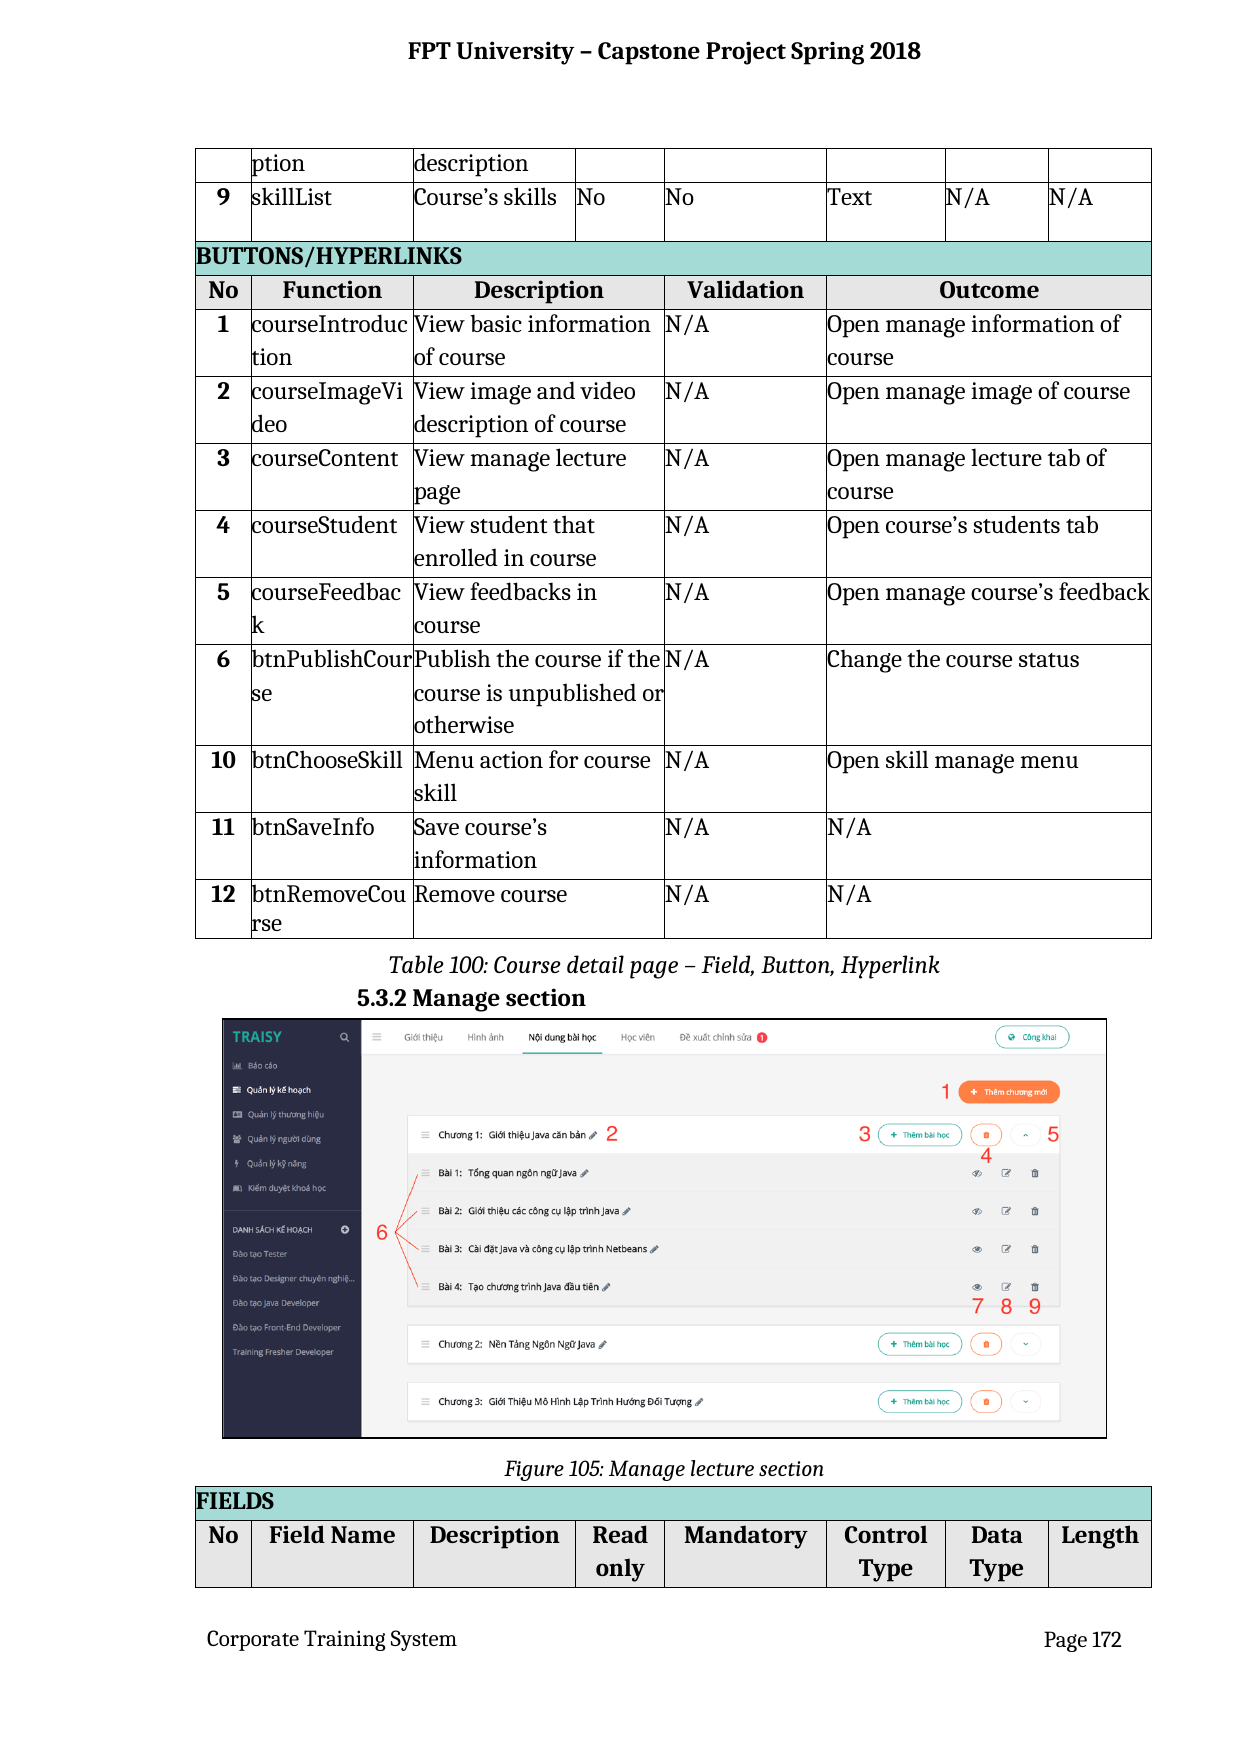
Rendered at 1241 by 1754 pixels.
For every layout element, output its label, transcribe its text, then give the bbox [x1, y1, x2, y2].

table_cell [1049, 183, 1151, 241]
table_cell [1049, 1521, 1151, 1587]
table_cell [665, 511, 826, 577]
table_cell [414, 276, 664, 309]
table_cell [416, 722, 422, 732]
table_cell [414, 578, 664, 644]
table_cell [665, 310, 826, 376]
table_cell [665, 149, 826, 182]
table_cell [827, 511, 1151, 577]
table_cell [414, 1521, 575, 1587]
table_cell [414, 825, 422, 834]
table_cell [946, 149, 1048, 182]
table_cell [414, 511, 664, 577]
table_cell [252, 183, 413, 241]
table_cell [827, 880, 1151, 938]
text Figure 105: Manage lecture section [207, 1456, 1122, 1482]
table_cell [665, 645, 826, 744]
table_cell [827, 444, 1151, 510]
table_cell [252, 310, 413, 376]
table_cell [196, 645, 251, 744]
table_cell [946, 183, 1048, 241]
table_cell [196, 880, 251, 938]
subtitle 5.3.2 Manage section [357, 984, 1124, 1013]
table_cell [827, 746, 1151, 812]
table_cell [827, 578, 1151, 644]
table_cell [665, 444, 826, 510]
list Table 100: Course detail page – Field, Button, Hyperlink [207, 951, 1122, 980]
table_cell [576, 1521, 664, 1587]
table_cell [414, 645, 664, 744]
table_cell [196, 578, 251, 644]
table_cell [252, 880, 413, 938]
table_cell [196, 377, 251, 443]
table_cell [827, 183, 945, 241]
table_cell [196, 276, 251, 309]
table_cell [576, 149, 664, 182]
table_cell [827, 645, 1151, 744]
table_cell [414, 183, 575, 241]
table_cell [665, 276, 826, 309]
picture [223, 1020, 1106, 1437]
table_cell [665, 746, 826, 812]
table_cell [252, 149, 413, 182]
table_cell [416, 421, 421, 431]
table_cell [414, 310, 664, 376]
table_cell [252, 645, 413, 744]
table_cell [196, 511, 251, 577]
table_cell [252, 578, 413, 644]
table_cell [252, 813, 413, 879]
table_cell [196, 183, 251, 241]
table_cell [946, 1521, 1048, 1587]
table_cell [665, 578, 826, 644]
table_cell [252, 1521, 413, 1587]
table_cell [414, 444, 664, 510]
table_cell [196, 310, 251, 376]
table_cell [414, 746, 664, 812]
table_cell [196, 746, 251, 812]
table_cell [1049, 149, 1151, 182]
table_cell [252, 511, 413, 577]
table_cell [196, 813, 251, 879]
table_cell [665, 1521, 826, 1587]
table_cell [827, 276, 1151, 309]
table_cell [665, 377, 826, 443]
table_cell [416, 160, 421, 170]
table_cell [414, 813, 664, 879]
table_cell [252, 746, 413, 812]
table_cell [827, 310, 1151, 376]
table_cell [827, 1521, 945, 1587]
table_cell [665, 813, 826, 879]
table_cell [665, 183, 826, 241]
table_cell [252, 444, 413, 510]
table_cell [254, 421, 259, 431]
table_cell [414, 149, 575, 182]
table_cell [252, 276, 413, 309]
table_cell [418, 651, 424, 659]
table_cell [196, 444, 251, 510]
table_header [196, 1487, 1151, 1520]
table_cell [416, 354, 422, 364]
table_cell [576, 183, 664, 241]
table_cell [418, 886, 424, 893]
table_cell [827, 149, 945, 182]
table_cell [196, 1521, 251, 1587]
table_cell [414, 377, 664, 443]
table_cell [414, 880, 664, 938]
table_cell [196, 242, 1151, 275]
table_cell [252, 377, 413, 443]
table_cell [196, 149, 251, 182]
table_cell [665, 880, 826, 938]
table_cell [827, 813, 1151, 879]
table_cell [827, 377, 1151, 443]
